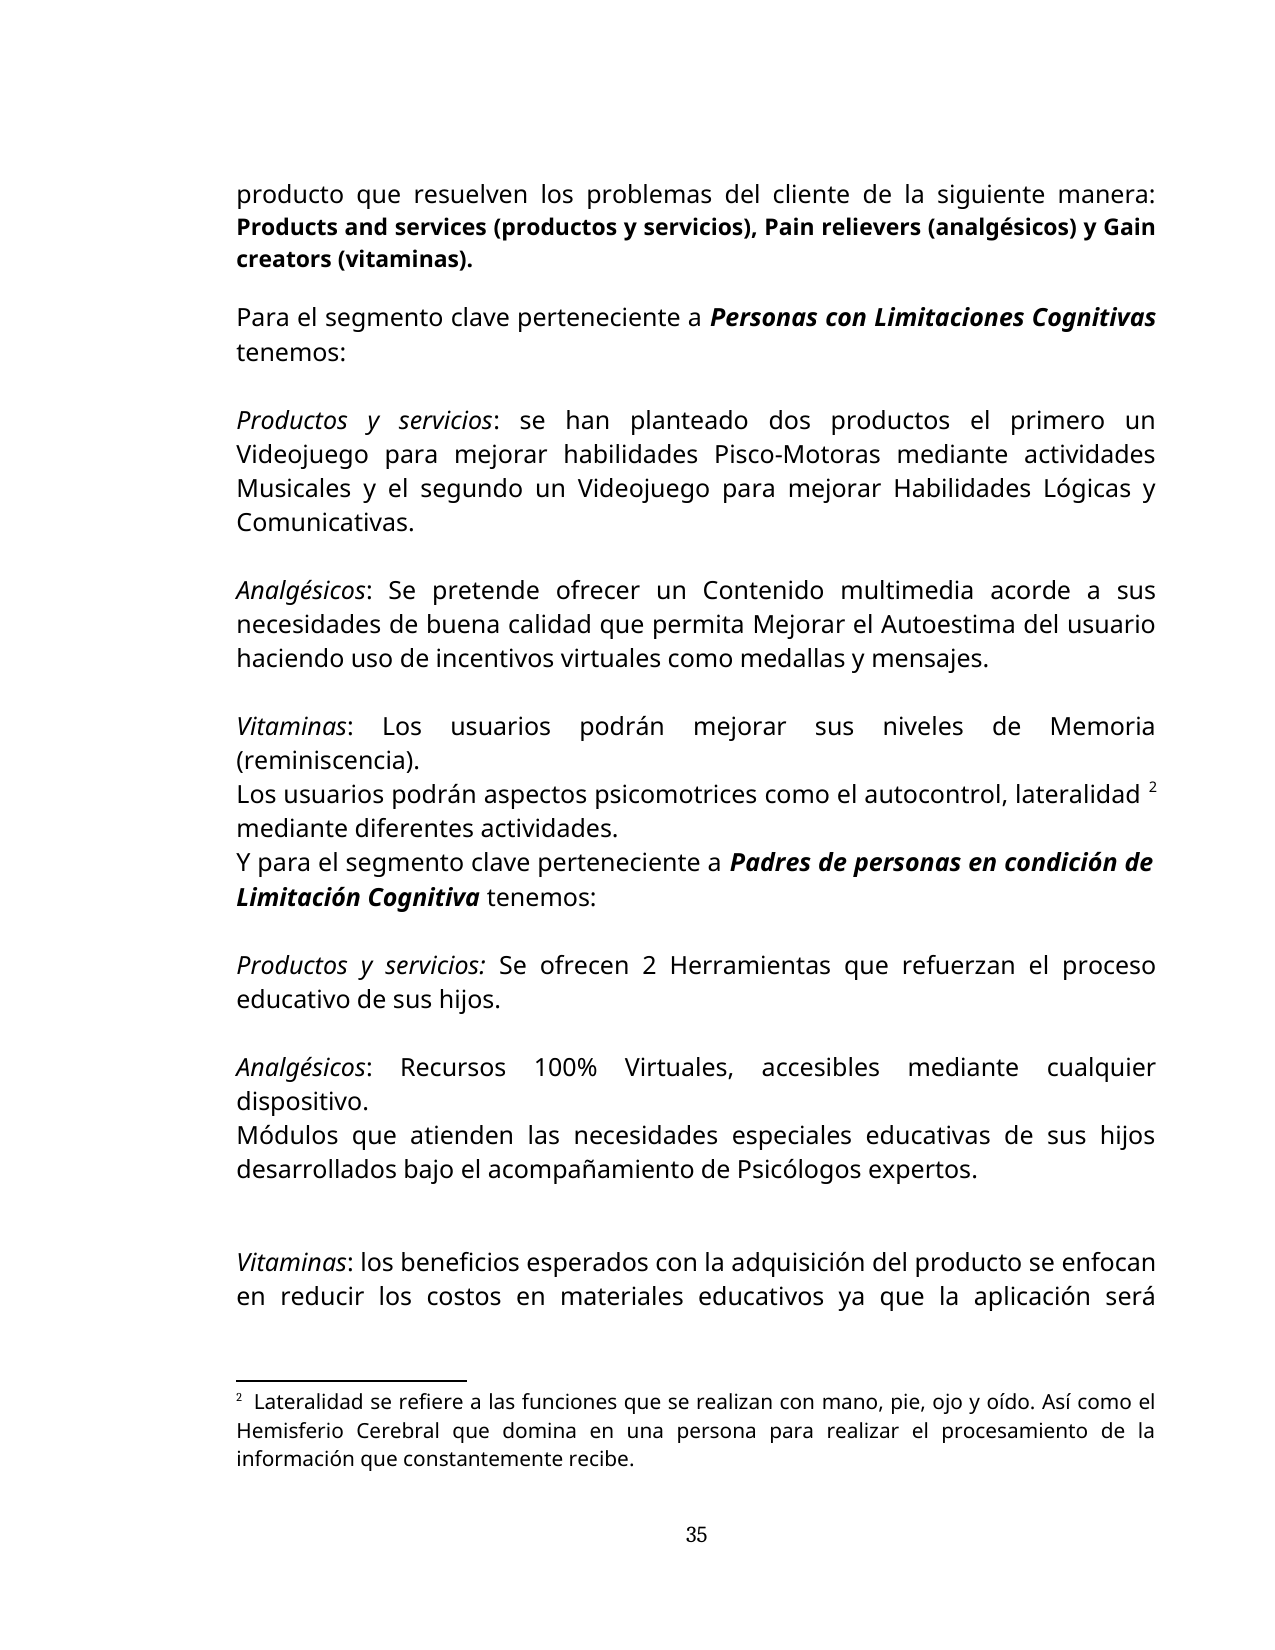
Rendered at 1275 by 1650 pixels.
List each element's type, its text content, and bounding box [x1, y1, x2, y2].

text Analgésicos: Se pretende ofrecer un Contenido multimedia acorde a sus necesidades de buena calidad que permita Mejorar el Autoestima del usuario haciendo uso de incentivos virtuales como medallas y mensajes. [236, 573, 1157, 675]
text Productos y servicios: se han planteado dos productos el primero un Videojuego para mejorar habilidades Pisco-Motoras mediante actividades Musicales y el segundo un Videojuego para mejorar Habilidades Lógicas y Comunicativas. [236, 402, 1157, 538]
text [236, 1245, 1157, 1313]
text Los usuarios podrán aspectos psicomotrices como el autocontrol, lateralidad mediante diferentes actividades. [236, 777, 1157, 845]
text Para el segmento clave perteneciente a Personas con Limitaciones Cognitivas tenemos: [236, 300, 1157, 368]
text Productos y servicios: Se ofrecen 2 Herramientas que refuerzan el proceso educativo de sus hijos. [236, 947, 1157, 1015]
text Analgésicos: Recursos 100% Virtuales, accesibles mediante cualquier dispositivo. [236, 1049, 1157, 1118]
text Vitaminas: Los usuarios podrán mejorar sus niveles de Memoria (reminiscencia). [236, 709, 1157, 777]
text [236, 177, 1157, 274]
text Y para el segmento clave perteneciente a Padres de personas en condición de Limitación Cognitiva tenemos: [236, 845, 1157, 913]
text Módulos que atienden las necesidades especiales educativas de sus hijos desarrollados bajo el acompañamiento de Psicólogos expertos. [236, 1118, 1157, 1186]
